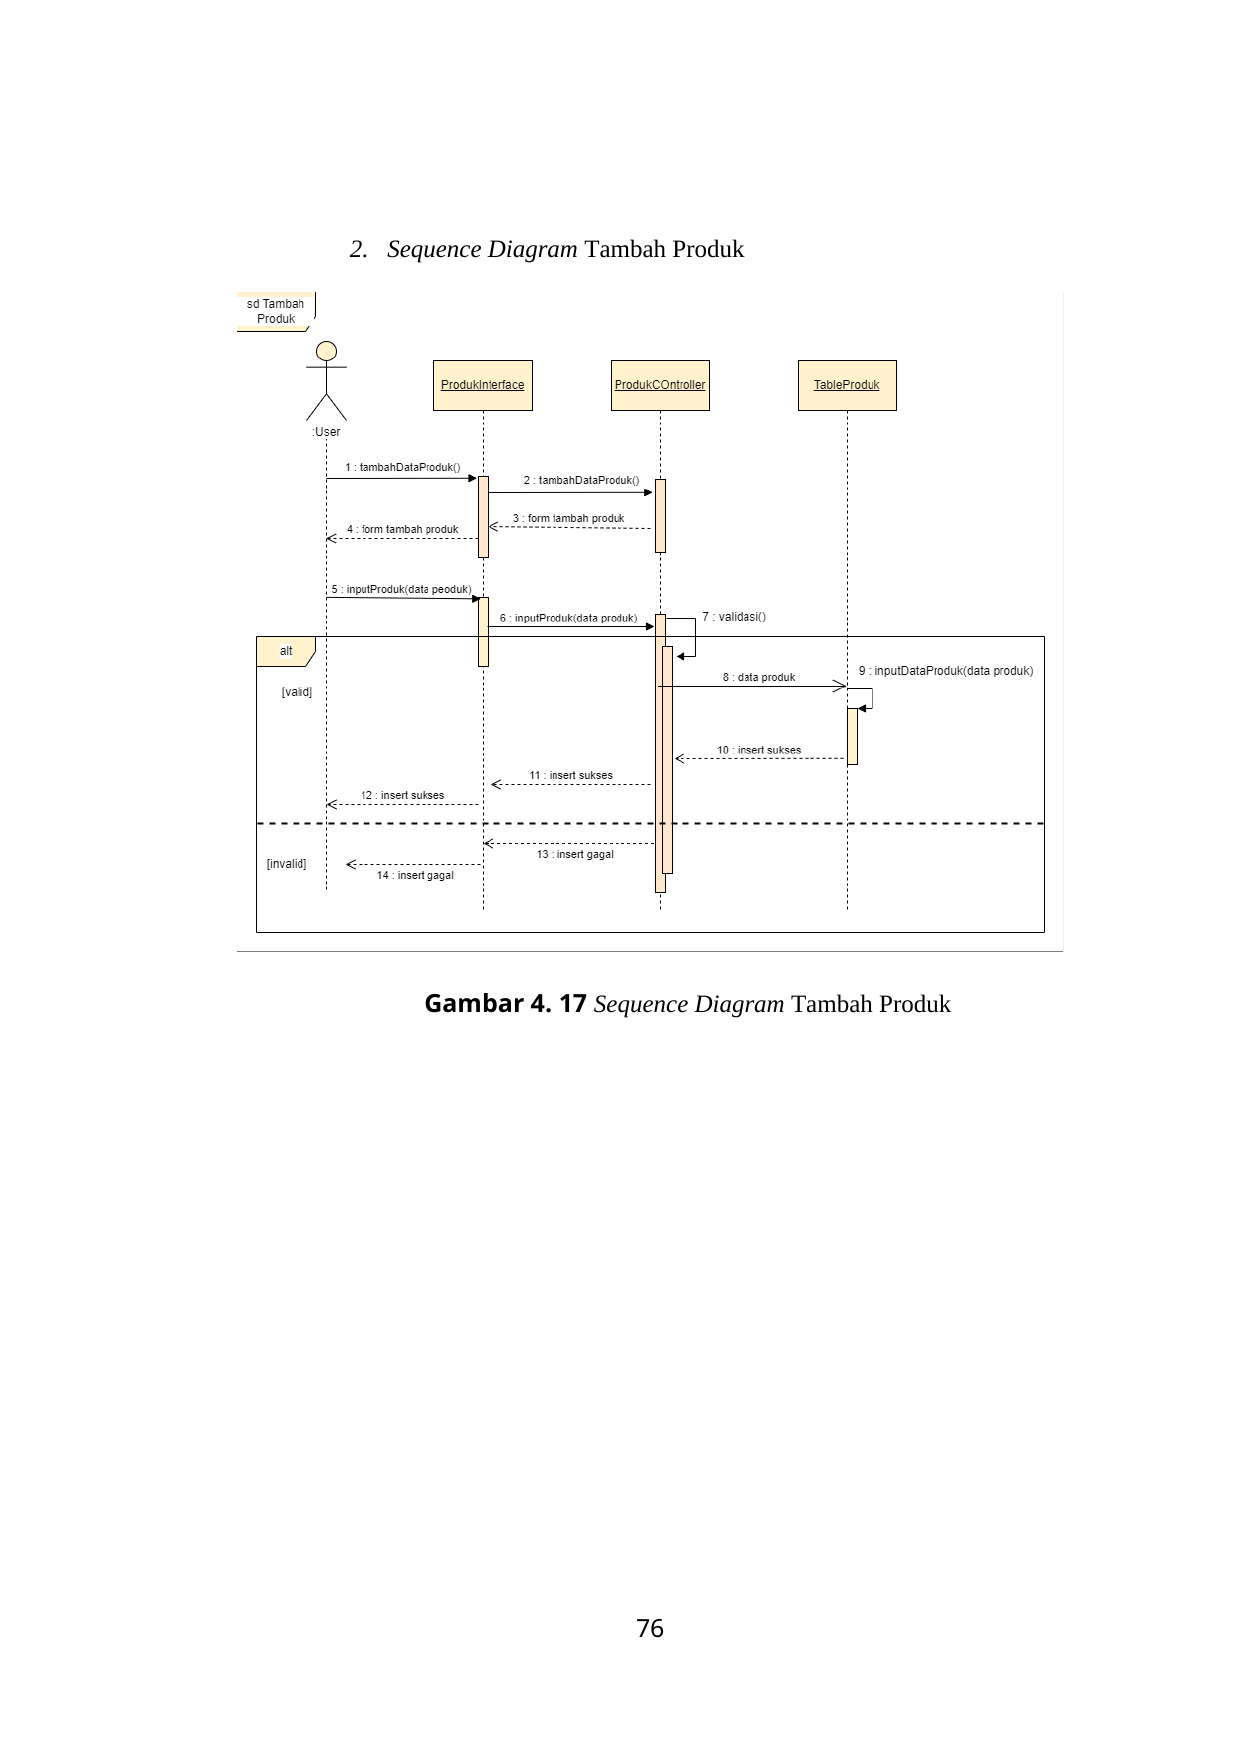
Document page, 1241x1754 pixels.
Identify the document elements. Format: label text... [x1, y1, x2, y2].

picture [237, 292, 1064, 952]
list Gambar 4. 17 Sequence Diagram Tambah Produk [312, 985, 1063, 1019]
list Sequence Diagram Tambah Produk [349, 234, 1063, 263]
